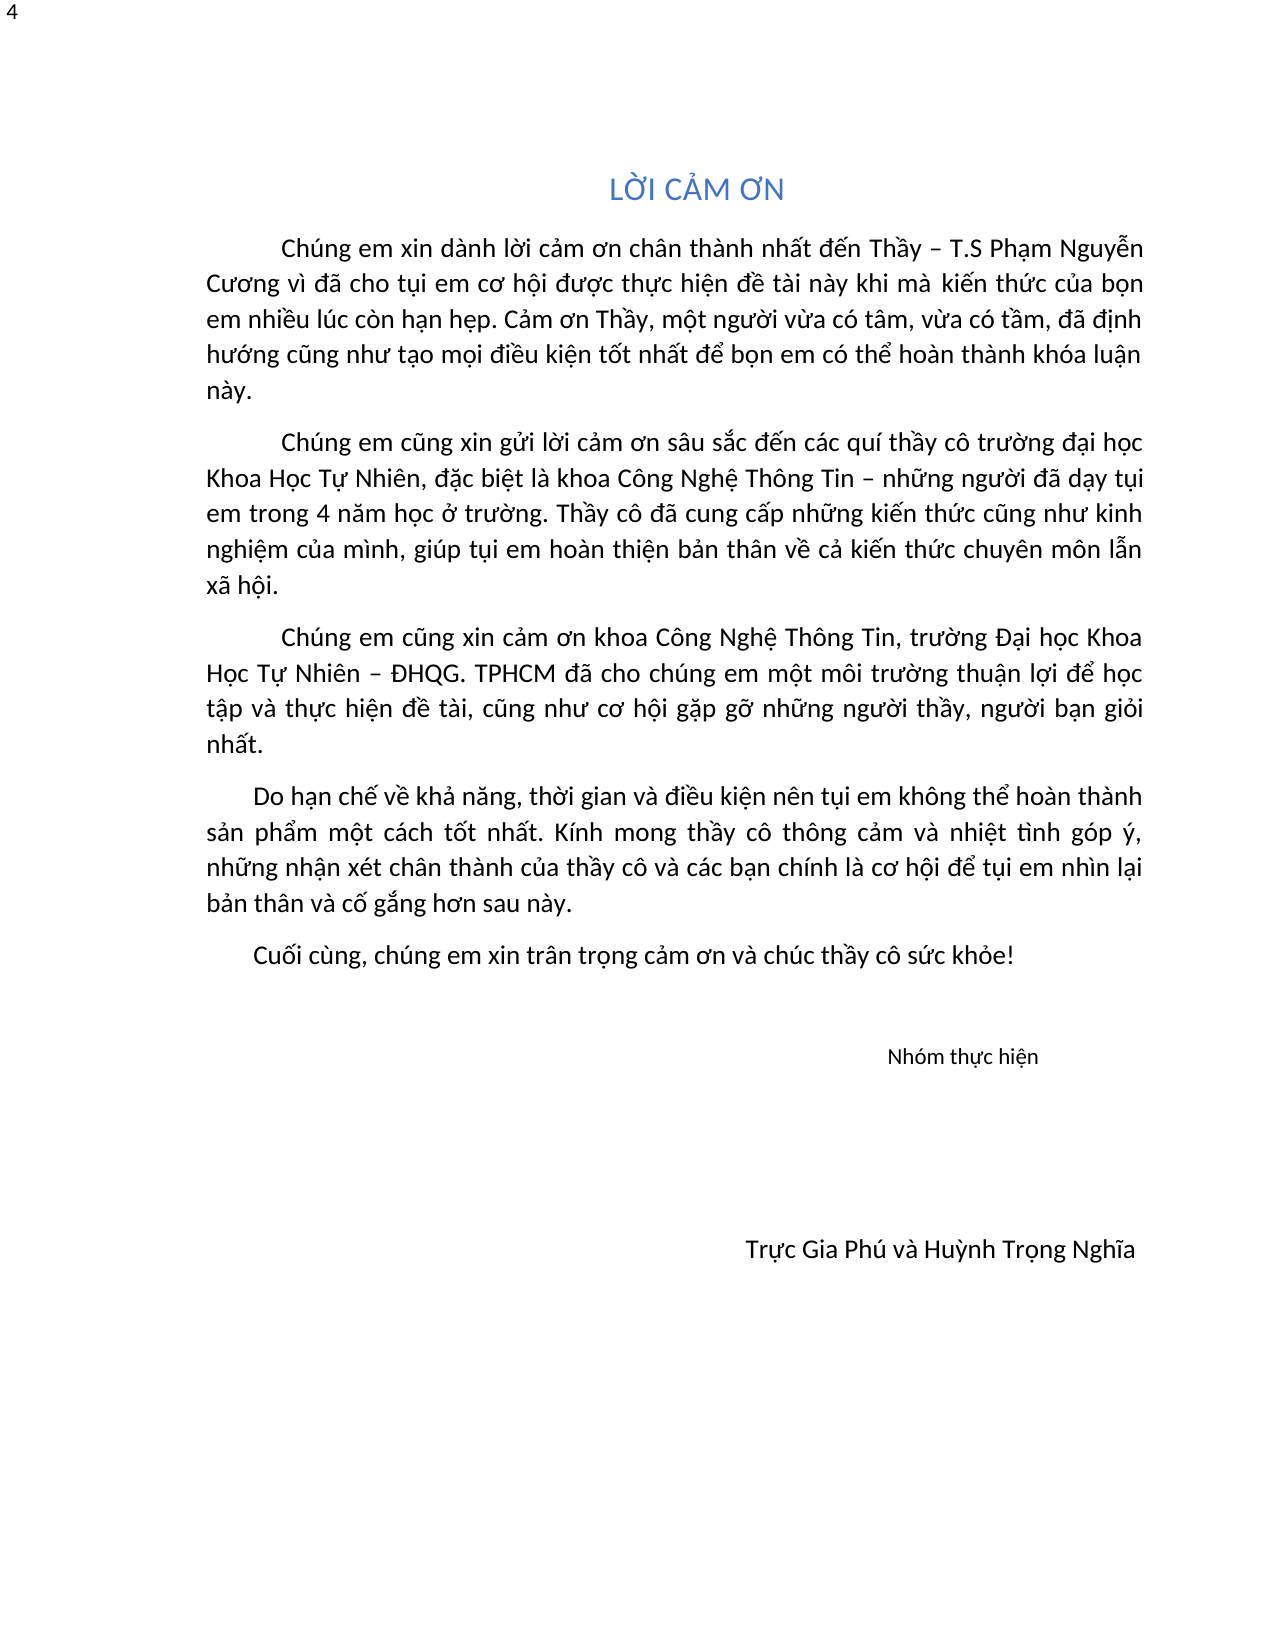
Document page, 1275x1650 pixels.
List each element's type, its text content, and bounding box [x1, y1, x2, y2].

text LỜI CẢM ƠN [137, 168, 1256, 209]
text Cuối cùng, chúng em xin trân trọng cảm ơn và chúc thầy cô sức khỏe! [253, 938, 1256, 971]
text Nhóm thực hiện [812, 1042, 1256, 1071]
text Chúng em cũng xin gửi lời cảm ơn sâu sắc đến các quí thầy cô trường đại học Khoa Học Tự Nhiên, đặc biệt là khoa Công Nghệ Thông Tin – những người đã dạy tụi em trong 4 năm học ở trường. Thầy cô đã cung cấp những kiến thức cũng như kinh nghiệm của mình, giúp tụi em hoàn thiện bản thân về cả kiến thức chuyên môn lẫn xã hội. [206, 425, 1144, 601]
text Trực Gia Phú và Huỳnh Trọng Nghĩa [745, 1232, 1256, 1265]
text Chúng em xin dành lời cảm ơn chân thành nhất đến Thầy – T.S Phạm Nguyễn Cương vì đã cho tụi em cơ hội được thực hiện đề tài này khi mà kiến thức của bọn em nhiều lúc còn hạn hẹp. Cảm ơn Thầy, một người vừa có tâm, vừa có tầm, đã định hướng cũng như tạo mọi điều kiện tốt nhất để bọn em có thể hoàn thành khóa luận này. [206, 231, 1144, 406]
text Do hạn chế về khả năng, thời gian và điều kiện nên tụi em không thể hoàn thành sản phẩm một cách tốt nhất. Kính mong thầy cô thông cảm và nhiệt tình góp ý, những nhận xét chân thành của thầy cô và các bạn chính là cơ hội để tụi em nhìn lại bản thân và cố gắng hơn sau này. [206, 779, 1144, 919]
text Chúng em cũng xin cảm ơn khoa Công Nghệ Thông Tin, trường Đại học Khoa Học Tự Nhiên – ĐHQG. TPHCM đã cho chúng em một môi trường thuận lợi để học tập và thực hiện đề tài, cũng như cơ hội gặp gỡ những người thầy, người bạn giỏi nhất. [206, 620, 1144, 760]
